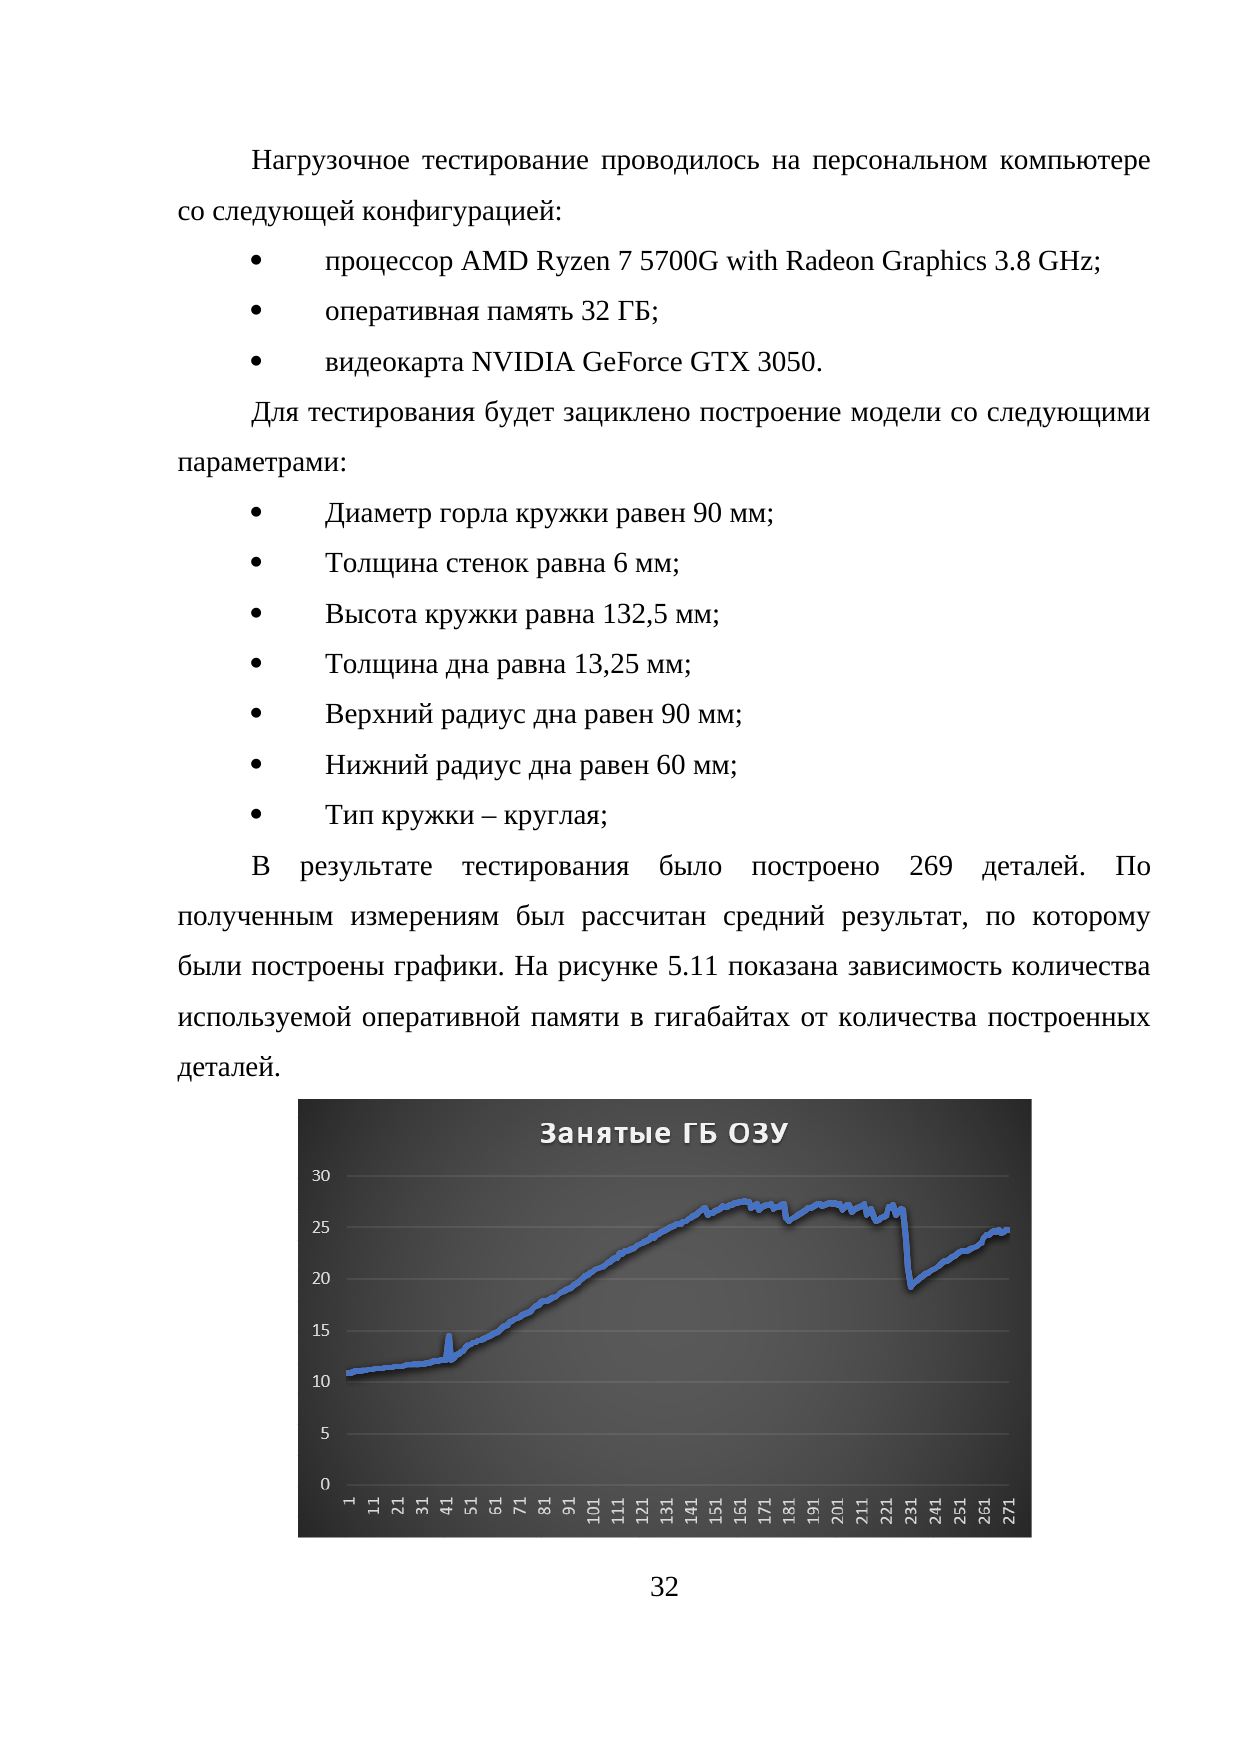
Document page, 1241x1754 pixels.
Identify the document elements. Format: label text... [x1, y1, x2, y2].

list Толщина дна равна 13,25 мм; [177, 646, 1152, 680]
list Толщина стенок равна 6 мм; [177, 545, 1152, 579]
text В результате тестирования было построено 269 деталей. По полученным измерениям был рассчитан средний результат, по которому были построены графики. На рисунке 5.11 показана зависимость количества используемой оперативной памяти в гигабайтах от количества построенных деталей. [177, 848, 1152, 1083]
list Тип кружки – круглая; [177, 797, 1152, 831]
list Диаметр горла кружки равен 90 мм; [177, 495, 1152, 528]
list Верхний радиус дна равен 90 мм; [177, 697, 1152, 730]
list Высота кружки равна 132,5 мм; [177, 596, 1152, 629]
list видеокарта NVIDIA GeForce GTX 3050. [177, 344, 1152, 377]
list процессор AMD Ryzen 7 5700G with Radeon Graphics 3.8 GHz; [177, 243, 1152, 277]
picture [297, 1099, 1032, 1538]
list оперативная память 32 ГБ; [177, 293, 1152, 327]
text Для тестирования будет зациклено построение модели со следующими параметрами: [177, 394, 1152, 478]
text Нагрузочное тестирование проводилось на персональном компьютере со следующей конфигурацией: [177, 142, 1152, 226]
list Нижний радиус дна равен 60 мм; [177, 747, 1152, 781]
